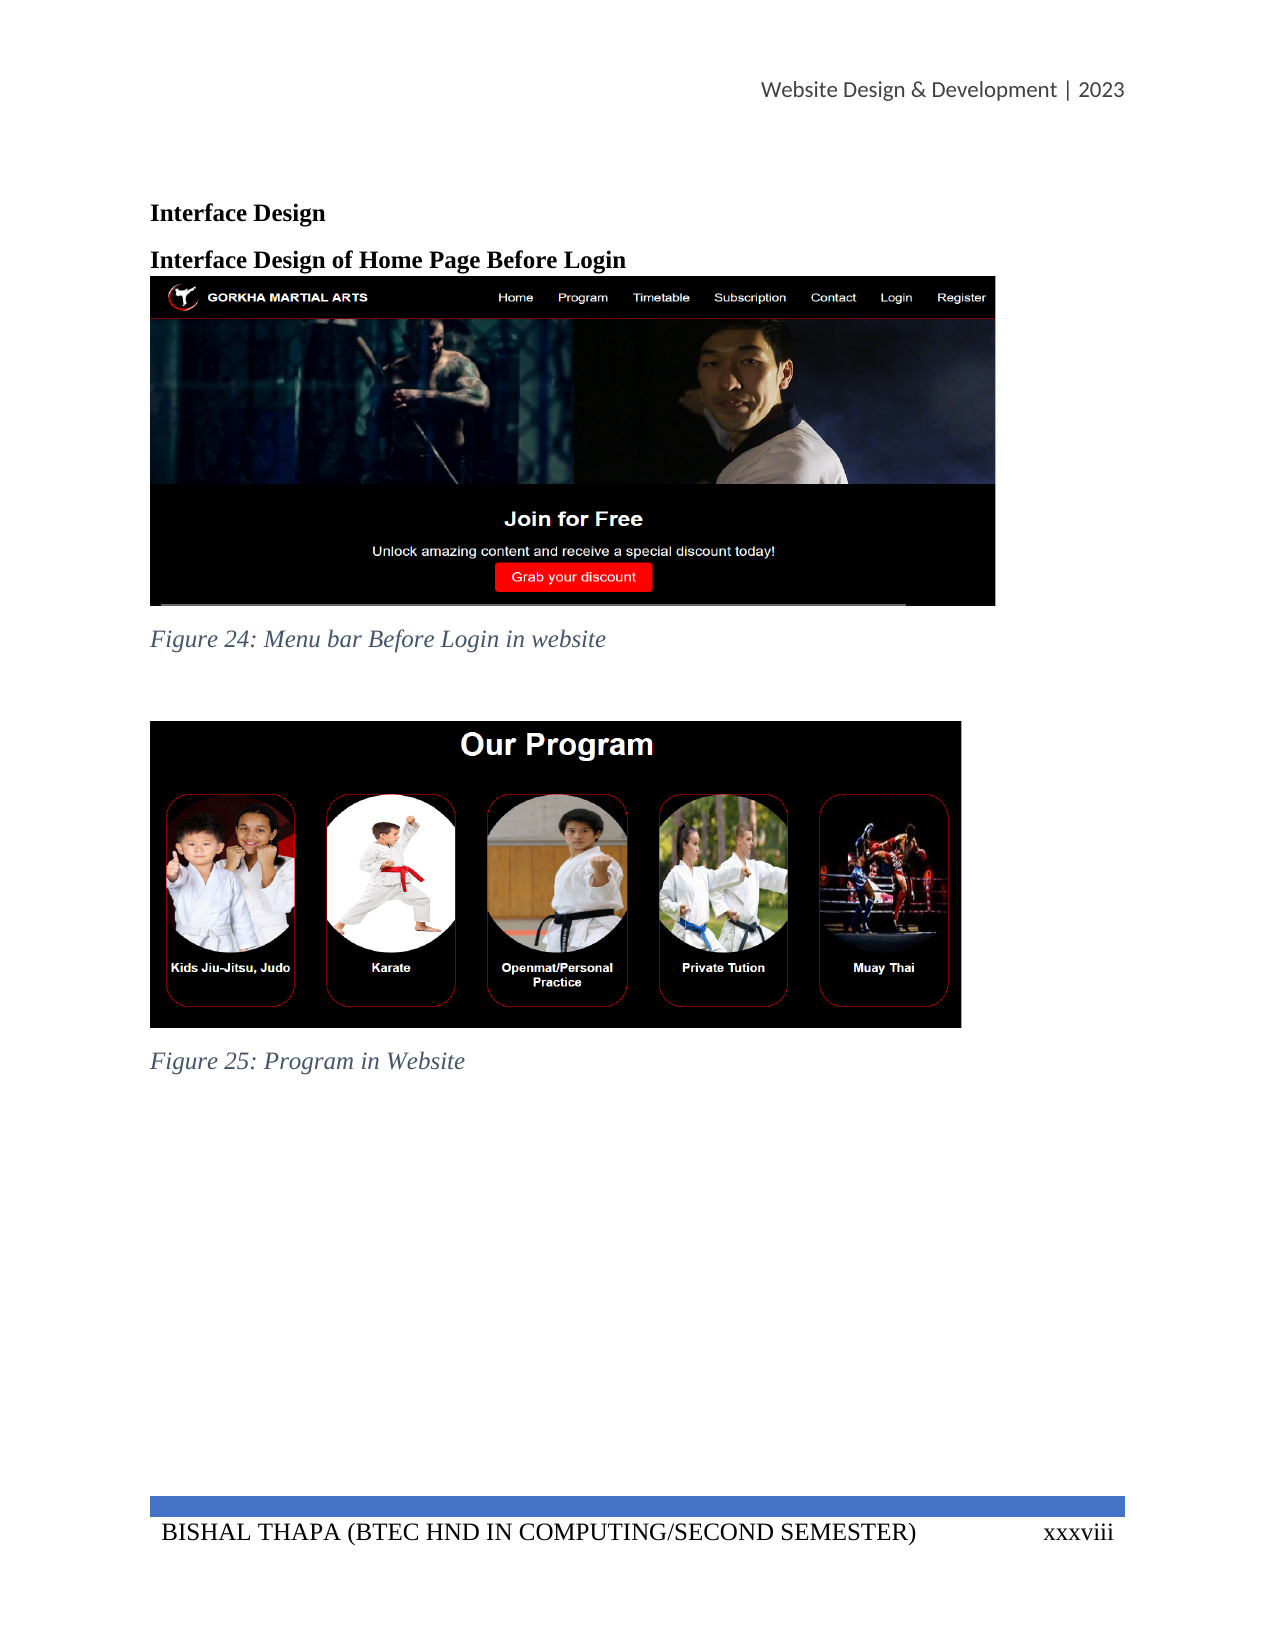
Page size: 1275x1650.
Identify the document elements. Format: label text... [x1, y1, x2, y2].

picture [150, 721, 962, 1028]
text Figure 25: Program in Website [150, 1046, 1125, 1075]
subtitle Interface Design [150, 198, 1125, 226]
subtitle Interface Design of Home Page Before Login [150, 245, 1125, 274]
text Figure 24: Menu bar Before Login in website [150, 624, 1125, 653]
picture [150, 276, 996, 606]
